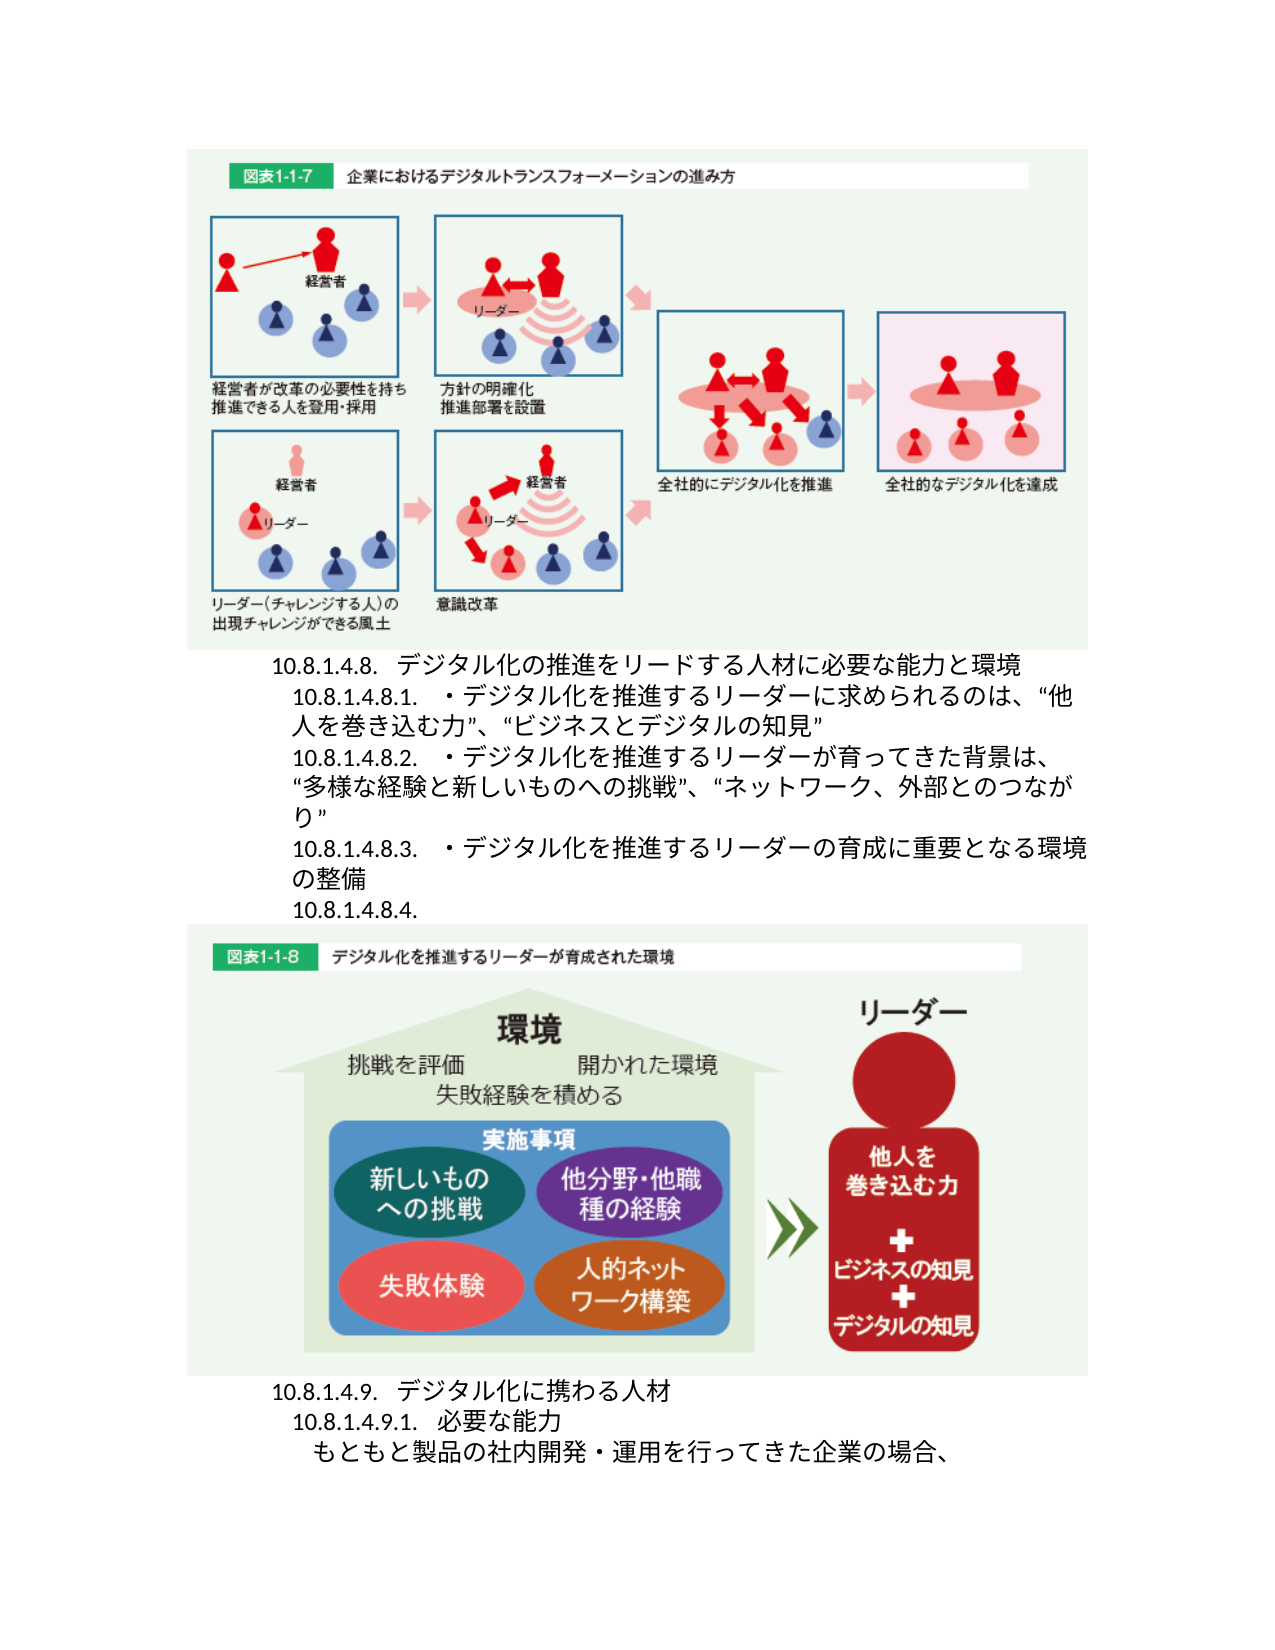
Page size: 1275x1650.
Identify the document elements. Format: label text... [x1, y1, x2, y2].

subtitle デジタル化の推進をリードする人材に必要な能力と環境 [271, 650, 1087, 681]
picture [187, 924, 1088, 1376]
subtitle 必要な能力 [292, 1406, 1087, 1437]
picture [187, 149, 1088, 650]
subtitle デジタル化に携わる人材 [271, 1376, 1087, 1406]
subtitle もともと製品の社内開発・運用を行ってきた企業の場合、 [312, 1437, 1087, 1467]
subtitle ・デジタル化を推進するリーダーに求められるのは、“他人を巻き込む力”、“ビジネスとデジタルの知見” [292, 681, 1087, 742]
subtitle ・デジタル化を推進するリーダーの育成に重要となる環境の整備 [292, 833, 1087, 894]
subtitle ・デジタル化を推進するリーダーが育ってきた背景は、“多様な経験と新しいものへの挑戦”、“ネットワーク、外部とのつながり” [292, 742, 1087, 833]
